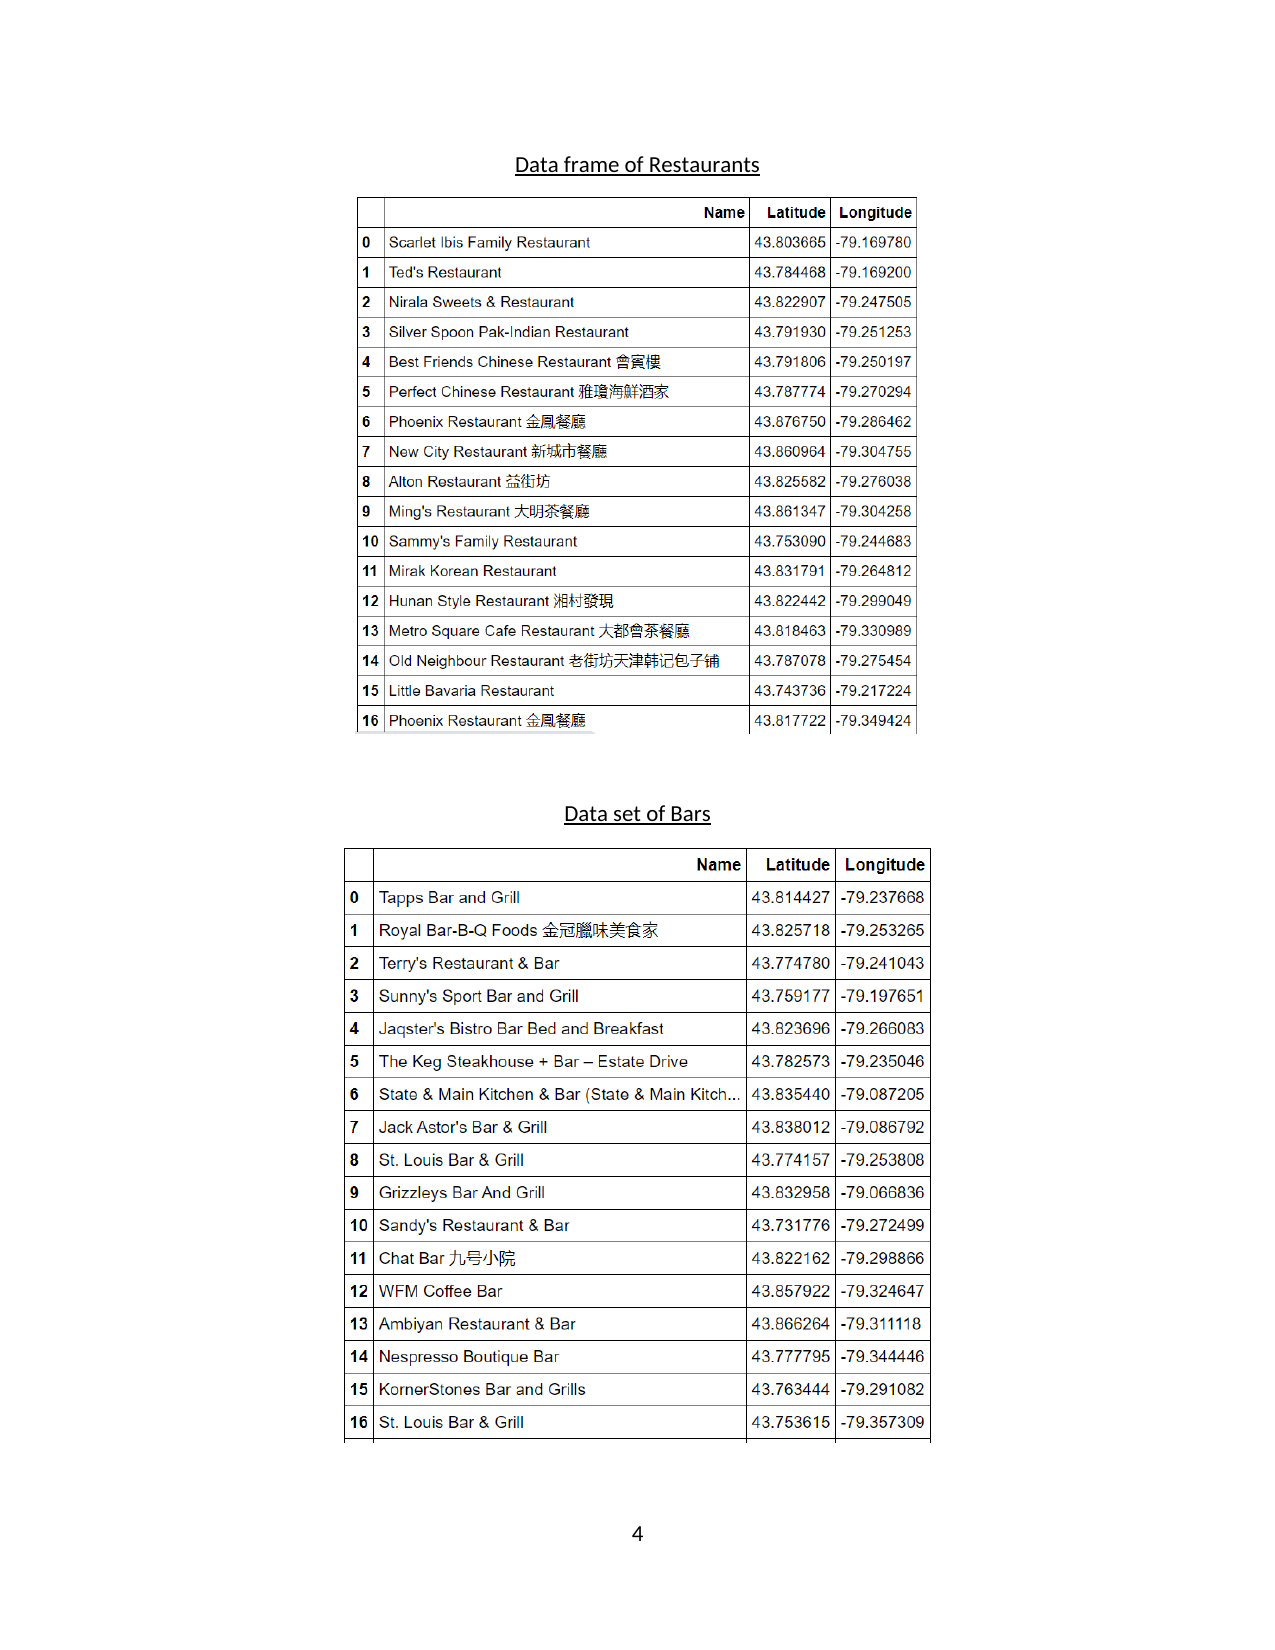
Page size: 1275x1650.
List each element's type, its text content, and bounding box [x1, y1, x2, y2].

picture [355, 196, 920, 734]
picture [341, 846, 934, 1443]
text Data frame of Restaurants [150, 150, 1125, 178]
text Data set of Bars [150, 799, 1125, 827]
